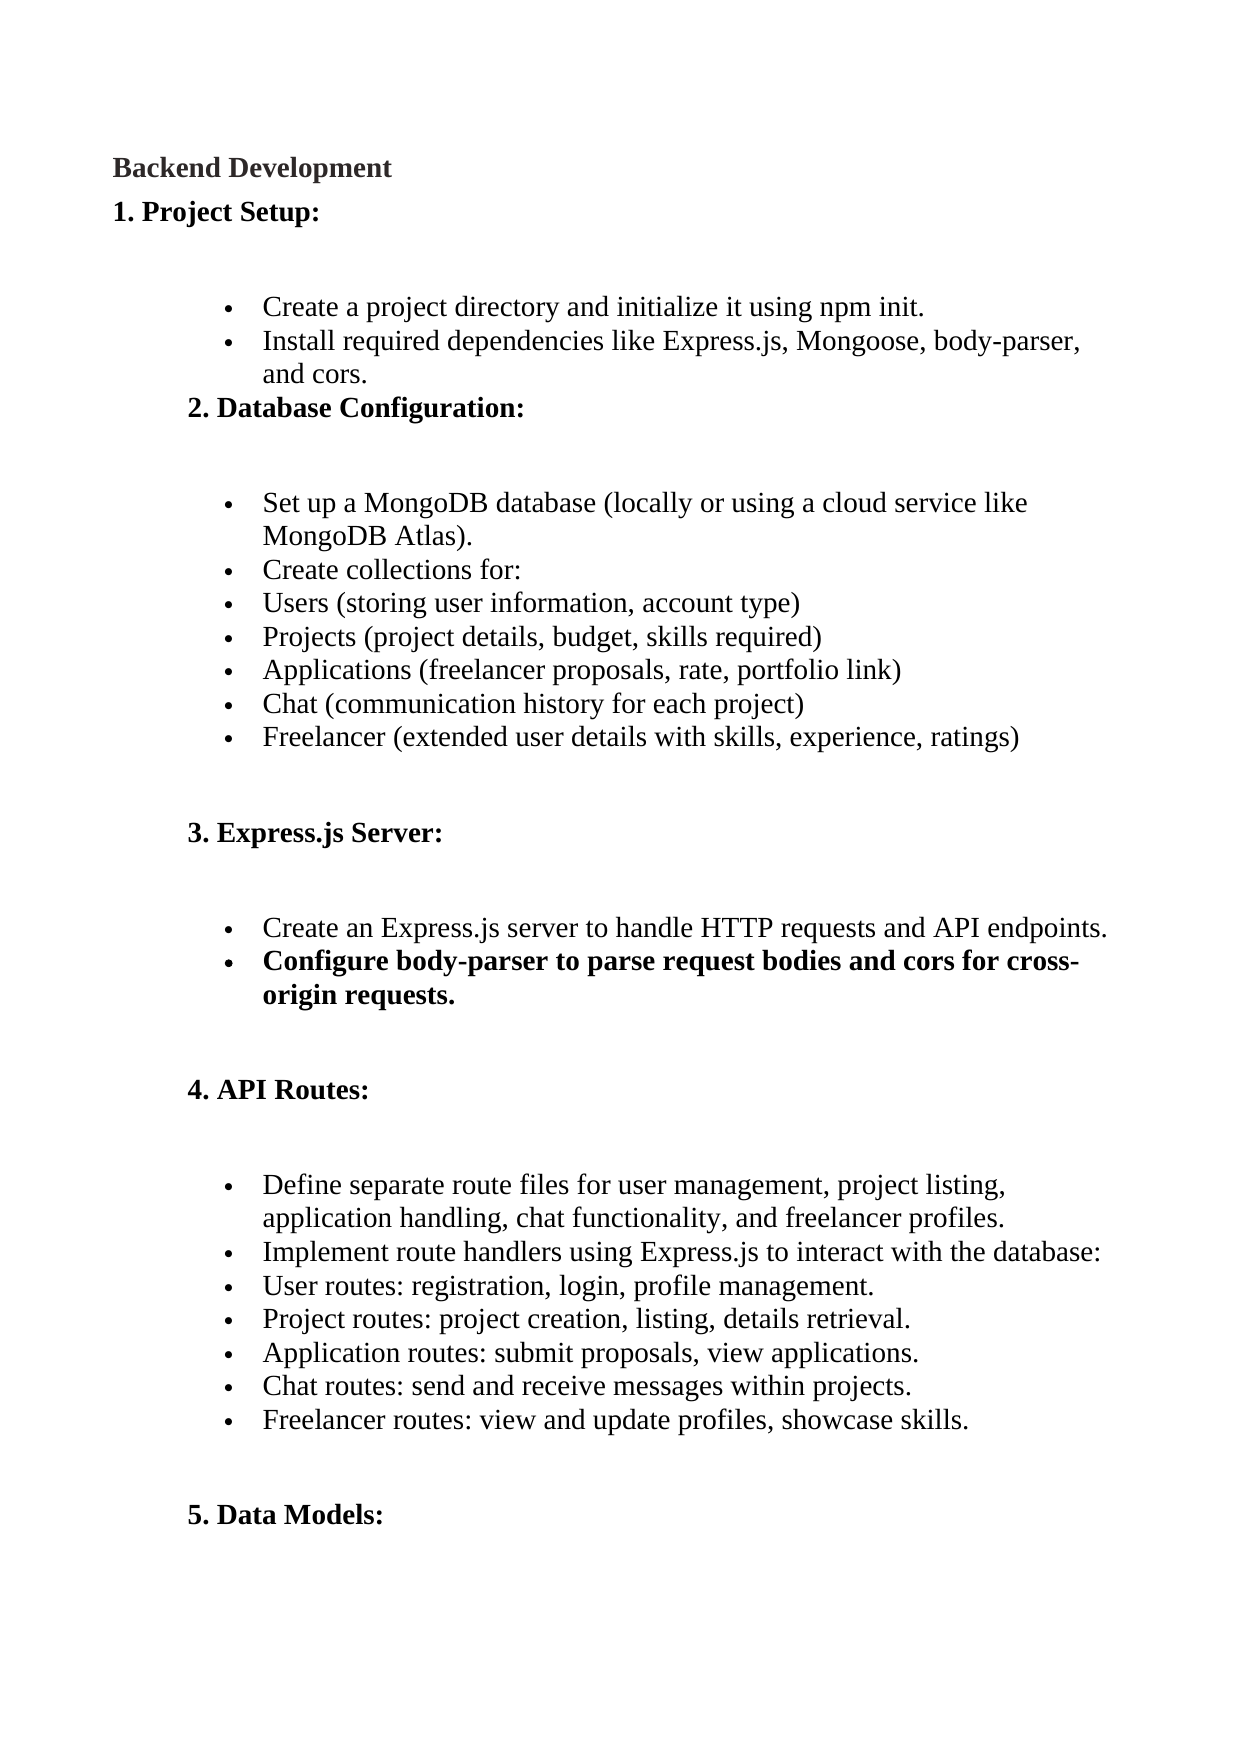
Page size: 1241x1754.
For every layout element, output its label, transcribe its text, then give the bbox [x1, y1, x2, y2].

list Project routes: project creation, listing, details retrieval. [225, 1301, 1128, 1335]
list Freelancer (extended user details with skills, experience, ratings) [225, 719, 1128, 753]
list Install required dependencies like Express.js, Mongoose, body-parser, and cors. [225, 323, 1128, 390]
list Users (storing user information, account type) [225, 585, 1128, 619]
list Create a project directory and initialize it using npm init. [225, 289, 1128, 323]
text 5. Data Models: [112, 1497, 1128, 1531]
list Create an Express.js server to handle HTTP requests and API endpoints. [225, 910, 1128, 943]
list User routes: registration, login, profile management. [225, 1268, 1128, 1301]
list Define separate route files for user management, project listing, application handling, chat functionality, and freelancer profiles. [225, 1167, 1128, 1234]
list Freelancer routes: view and update profiles, showcase skills. [225, 1402, 1128, 1435]
list Chat (communication history for each project) [225, 686, 1128, 719]
text 4. API Routes: [112, 1072, 1128, 1106]
list Application routes: submit proposals, view applications. [225, 1335, 1128, 1368]
text 1. Project Setup: [112, 194, 1128, 227]
text 3. Express.js Server: [112, 815, 1128, 848]
list Create collections for: [225, 552, 1128, 585]
list Chat routes: send and receive messages within projects. [225, 1368, 1128, 1402]
list Implement route handlers using Express.js to interact with the database: [225, 1234, 1128, 1268]
text 2. Database Configuration: [112, 390, 1128, 423]
list Set up a MongoDB database (locally or using a cloud service like MongoDB Atlas). [225, 485, 1128, 552]
list Applications (freelancer proposals, rate, portfolio link) [225, 652, 1128, 686]
list Configure body-parser to parse request bodies and cors for cross-origin requests. [225, 943, 1128, 1010]
list Projects (project details, budget, skills required) [225, 619, 1128, 652]
text Backend Development [112, 150, 1128, 183]
